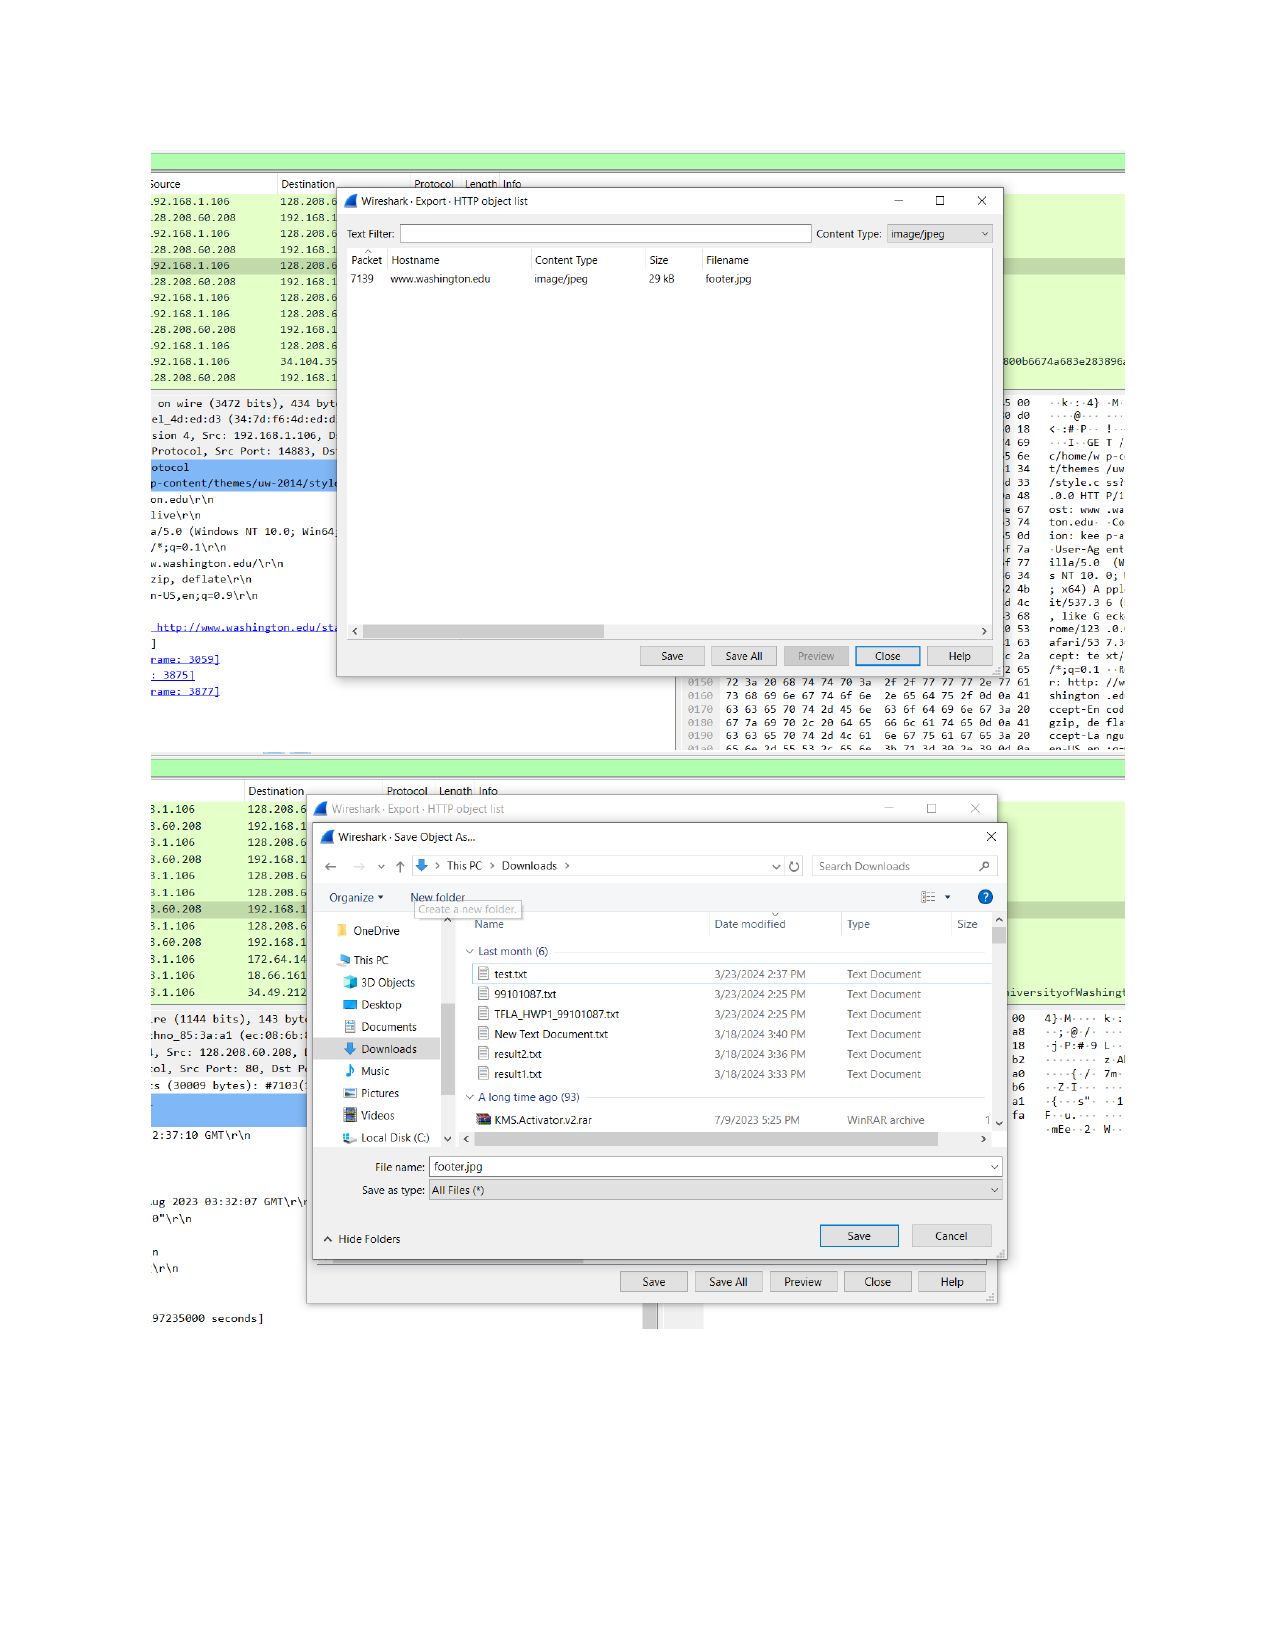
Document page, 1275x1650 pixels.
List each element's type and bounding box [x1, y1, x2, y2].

picture [151, 752, 1125, 1329]
picture [151, 150, 1125, 750]
